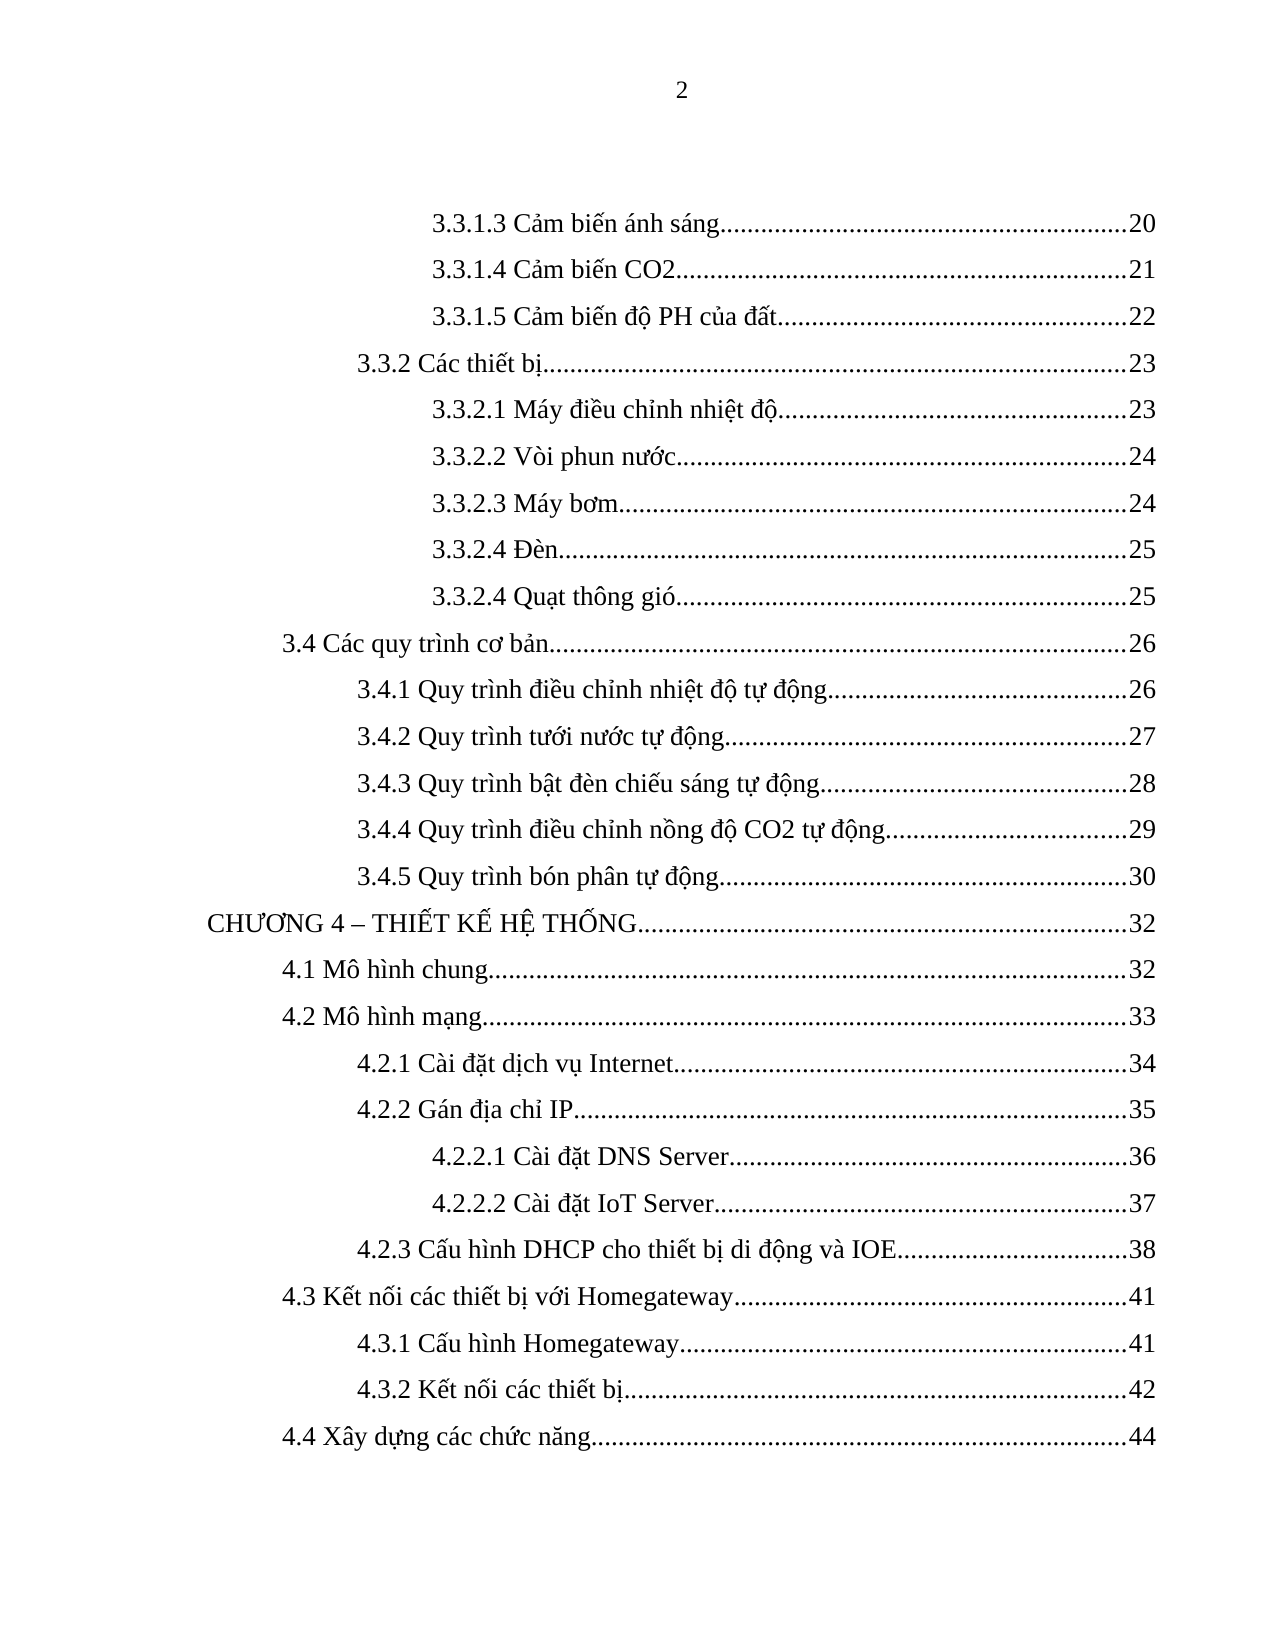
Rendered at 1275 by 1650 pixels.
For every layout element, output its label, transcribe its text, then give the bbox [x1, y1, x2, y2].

text 4.2.2 Gán địa chỉ IP 35 [357, 1093, 1157, 1124]
text 3.3.2.3 Máy bơm 24 [432, 487, 1157, 518]
text 3.3.2.4 Quạt thông gió 25 [432, 580, 1157, 611]
text 3.3.1.4 Cảm biến CO2 21 [432, 253, 1157, 284]
text 4.3 Kết nối các thiết bị với Homegateway 41 [282, 1280, 1157, 1311]
text 4.2.2.1 Cài đặt DNS Server 36 [432, 1140, 1157, 1171]
text 4.4 Xây dựng các chức năng 44 [282, 1420, 1157, 1451]
text 3.4.3 Quy trình bật đèn chiếu sáng tự động 28 [357, 767, 1157, 798]
text 4.3.2 Kết nối các thiết bị 42 [357, 1373, 1157, 1404]
text 3.3.1.3 Cảm biến ánh sáng 20 [432, 207, 1157, 238]
text 3.3.2.4 Đèn 25 [432, 533, 1157, 564]
text 4.2 Mô hình mạng 33 [282, 1000, 1157, 1031]
text 3.3.2.1 Máy điều chỉnh nhiệt độ 23 [432, 393, 1157, 424]
text 4.2.3 Cấu hình DHCP cho thiết bị di động và IOE 38 [357, 1233, 1157, 1264]
text CHƯƠNG 4 – THIẾT KẾ HỆ THỐNG 32 [207, 907, 1157, 938]
text 3.3.2.2 Vòi phun nước 24 [432, 440, 1157, 471]
text 3.4.4 Quy trình điều chỉnh nồng độ CO2 tự động 29 [357, 813, 1157, 844]
text 3.4 Các quy trình cơ bản 26 [282, 627, 1157, 658]
text 3.4.1 Quy trình điều chỉnh nhiệt độ tự động 26 [357, 673, 1157, 704]
text 4.3.1 Cấu hình Homegateway 41 [357, 1327, 1157, 1358]
text 4.2.2.2 Cài đặt IoT Server 37 [432, 1187, 1157, 1218]
text 3.3.1.5 Cảm biến độ PH của đất 22 [432, 300, 1157, 331]
text 3.4.5 Quy trình bón phân tự động 30 [357, 860, 1157, 891]
text 4.1 Mô hình chung 32 [282, 953, 1157, 984]
text 3.4.2 Quy trình tưới nước tự động 27 [357, 720, 1157, 751]
text 4.2.1 Cài đặt dịch vụ Internet 34 [357, 1047, 1157, 1078]
text 3.3.2 Các thiết bị 23 [357, 347, 1157, 378]
